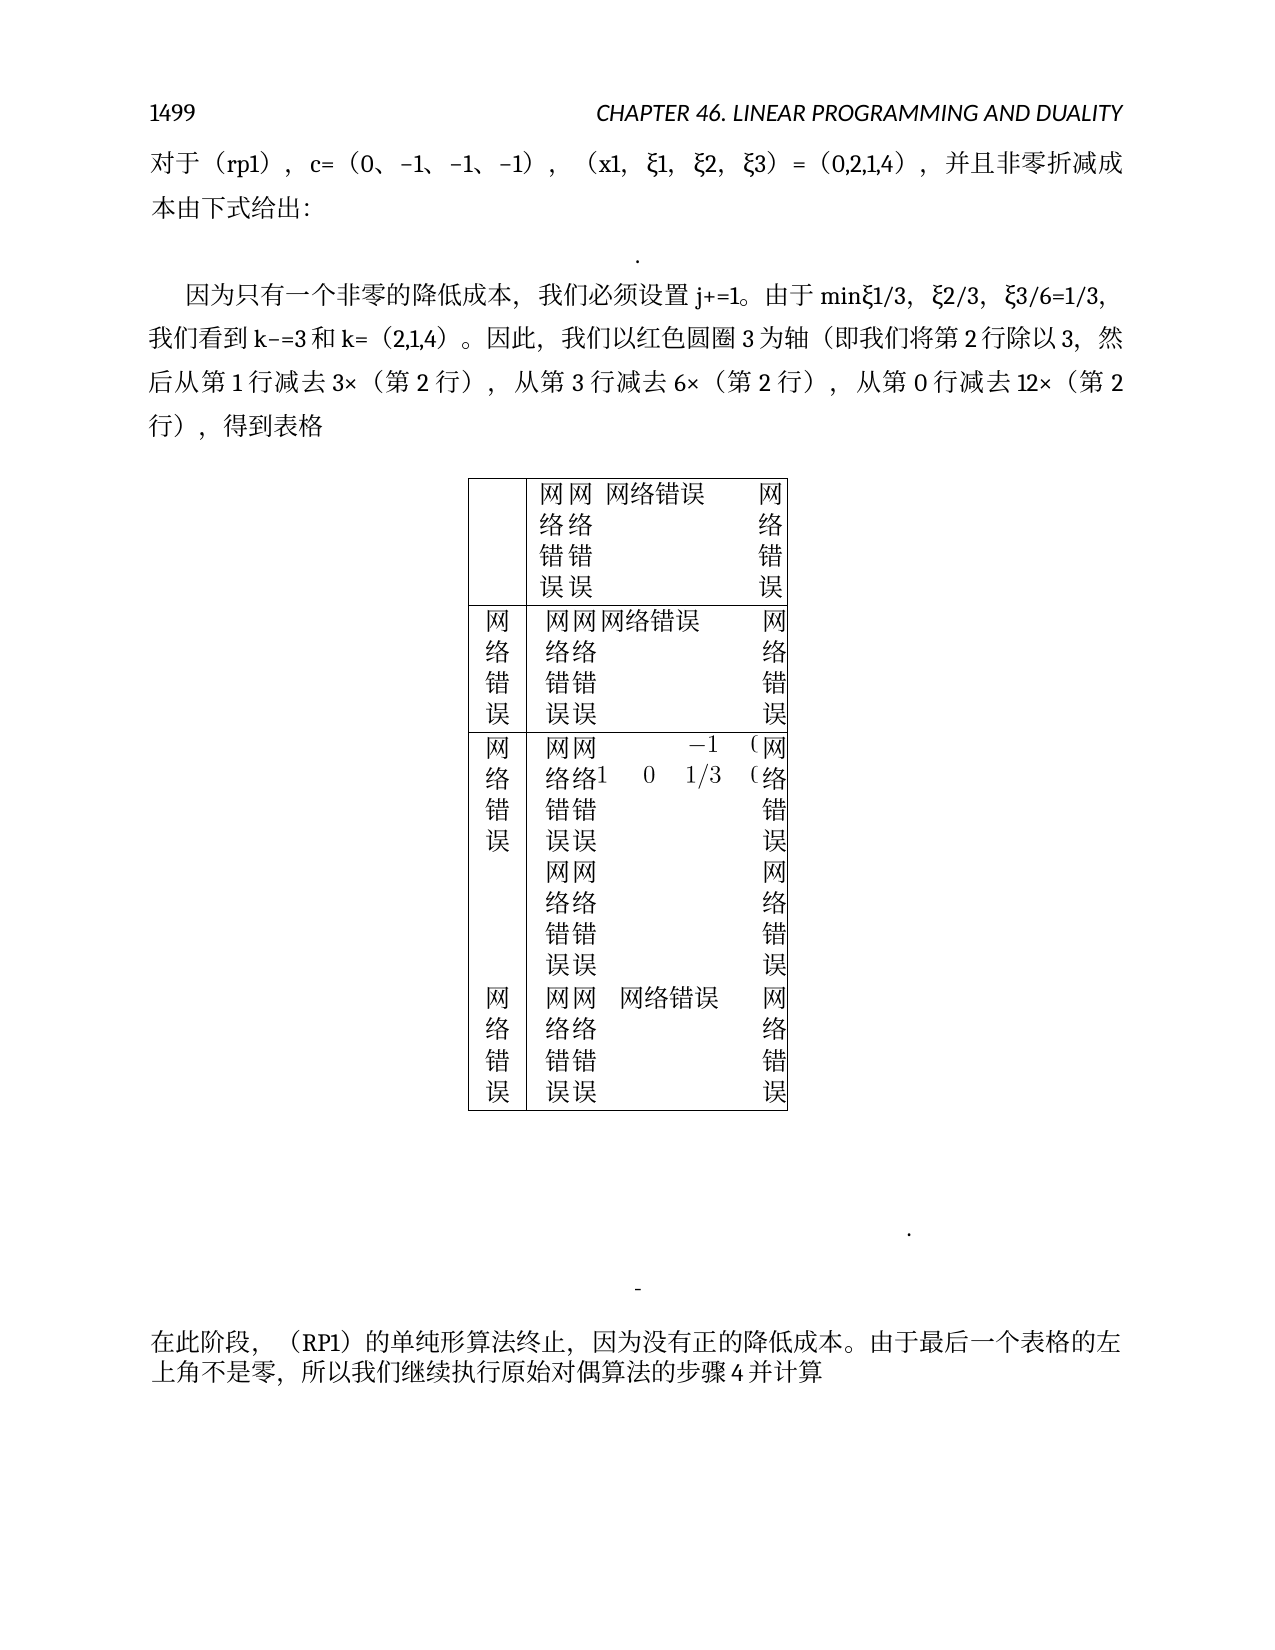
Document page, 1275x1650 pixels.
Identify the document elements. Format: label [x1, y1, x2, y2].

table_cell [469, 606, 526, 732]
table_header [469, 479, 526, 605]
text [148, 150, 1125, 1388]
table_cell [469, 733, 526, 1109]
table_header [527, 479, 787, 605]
picture [597, 735, 758, 789]
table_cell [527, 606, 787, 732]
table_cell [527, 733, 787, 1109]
